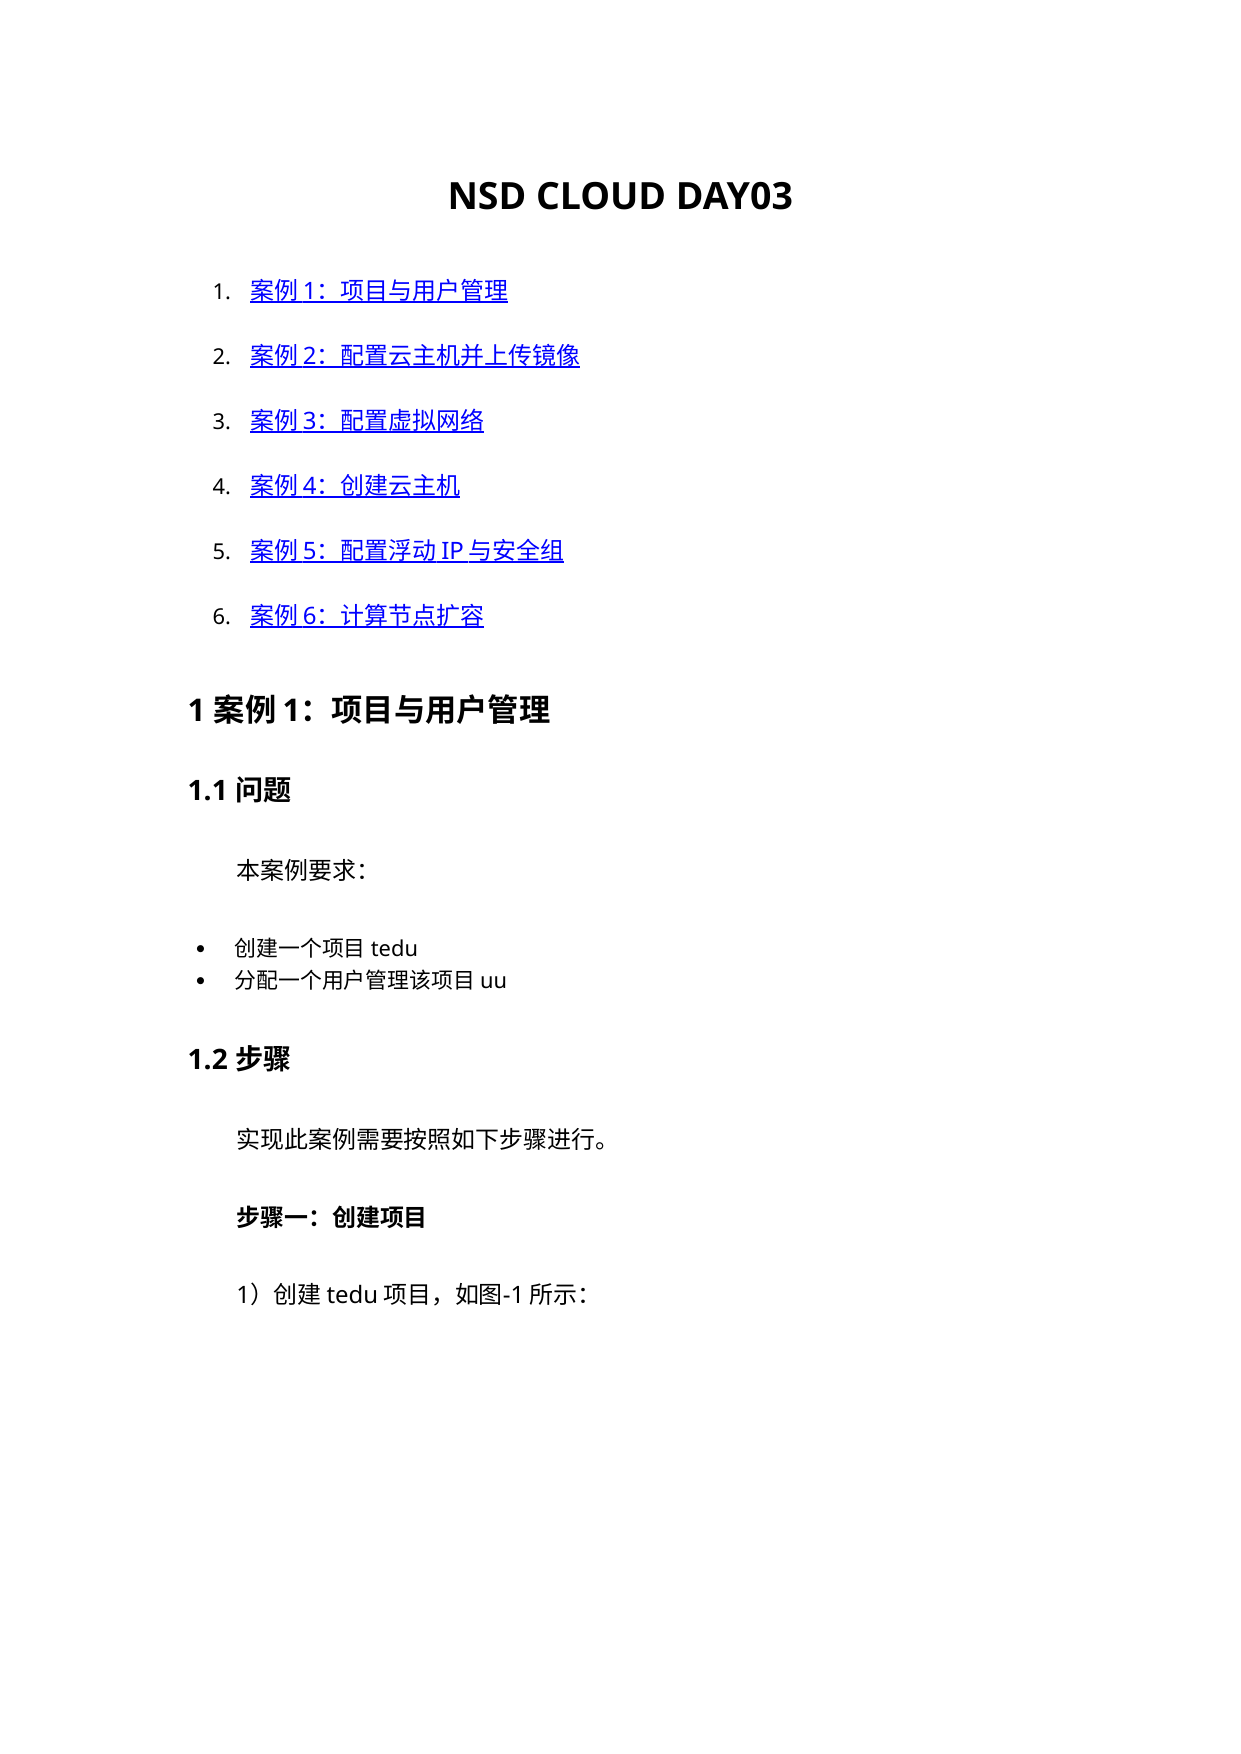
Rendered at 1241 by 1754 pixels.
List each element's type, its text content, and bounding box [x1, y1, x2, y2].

list 创建一个项目 tedu [197, 931, 1053, 963]
text NSD CLOUD DAY03 [187, 162, 1053, 227]
text 1 案例1：项目与用户管理 [187, 675, 1053, 740]
text 1.1 问题 [187, 756, 1053, 821]
list 案例1：项目与用户管理 [212, 256, 1053, 321]
list 案例2：配置云主机并上传镜像 [212, 321, 1053, 386]
list 案例6：计算节点扩容 [212, 581, 1053, 646]
list 分配一个用户管理该项目 uu [197, 963, 1053, 996]
text 实现此案例需要按照如下步骤进行。 [192, 1106, 1048, 1171]
list 案例3：配置虚拟网络 [212, 386, 1053, 451]
text 本案例要求： [192, 837, 1048, 902]
text 步骤一：创建项目 [192, 1183, 1048, 1248]
text 1.2 步骤 [187, 1025, 1053, 1090]
list 案例5：配置浮动IP与安全组 [212, 516, 1053, 581]
text 1）创建tedu项目，如图-1所示： [192, 1261, 1048, 1326]
list 案例4：创建云主机 [212, 451, 1053, 516]
